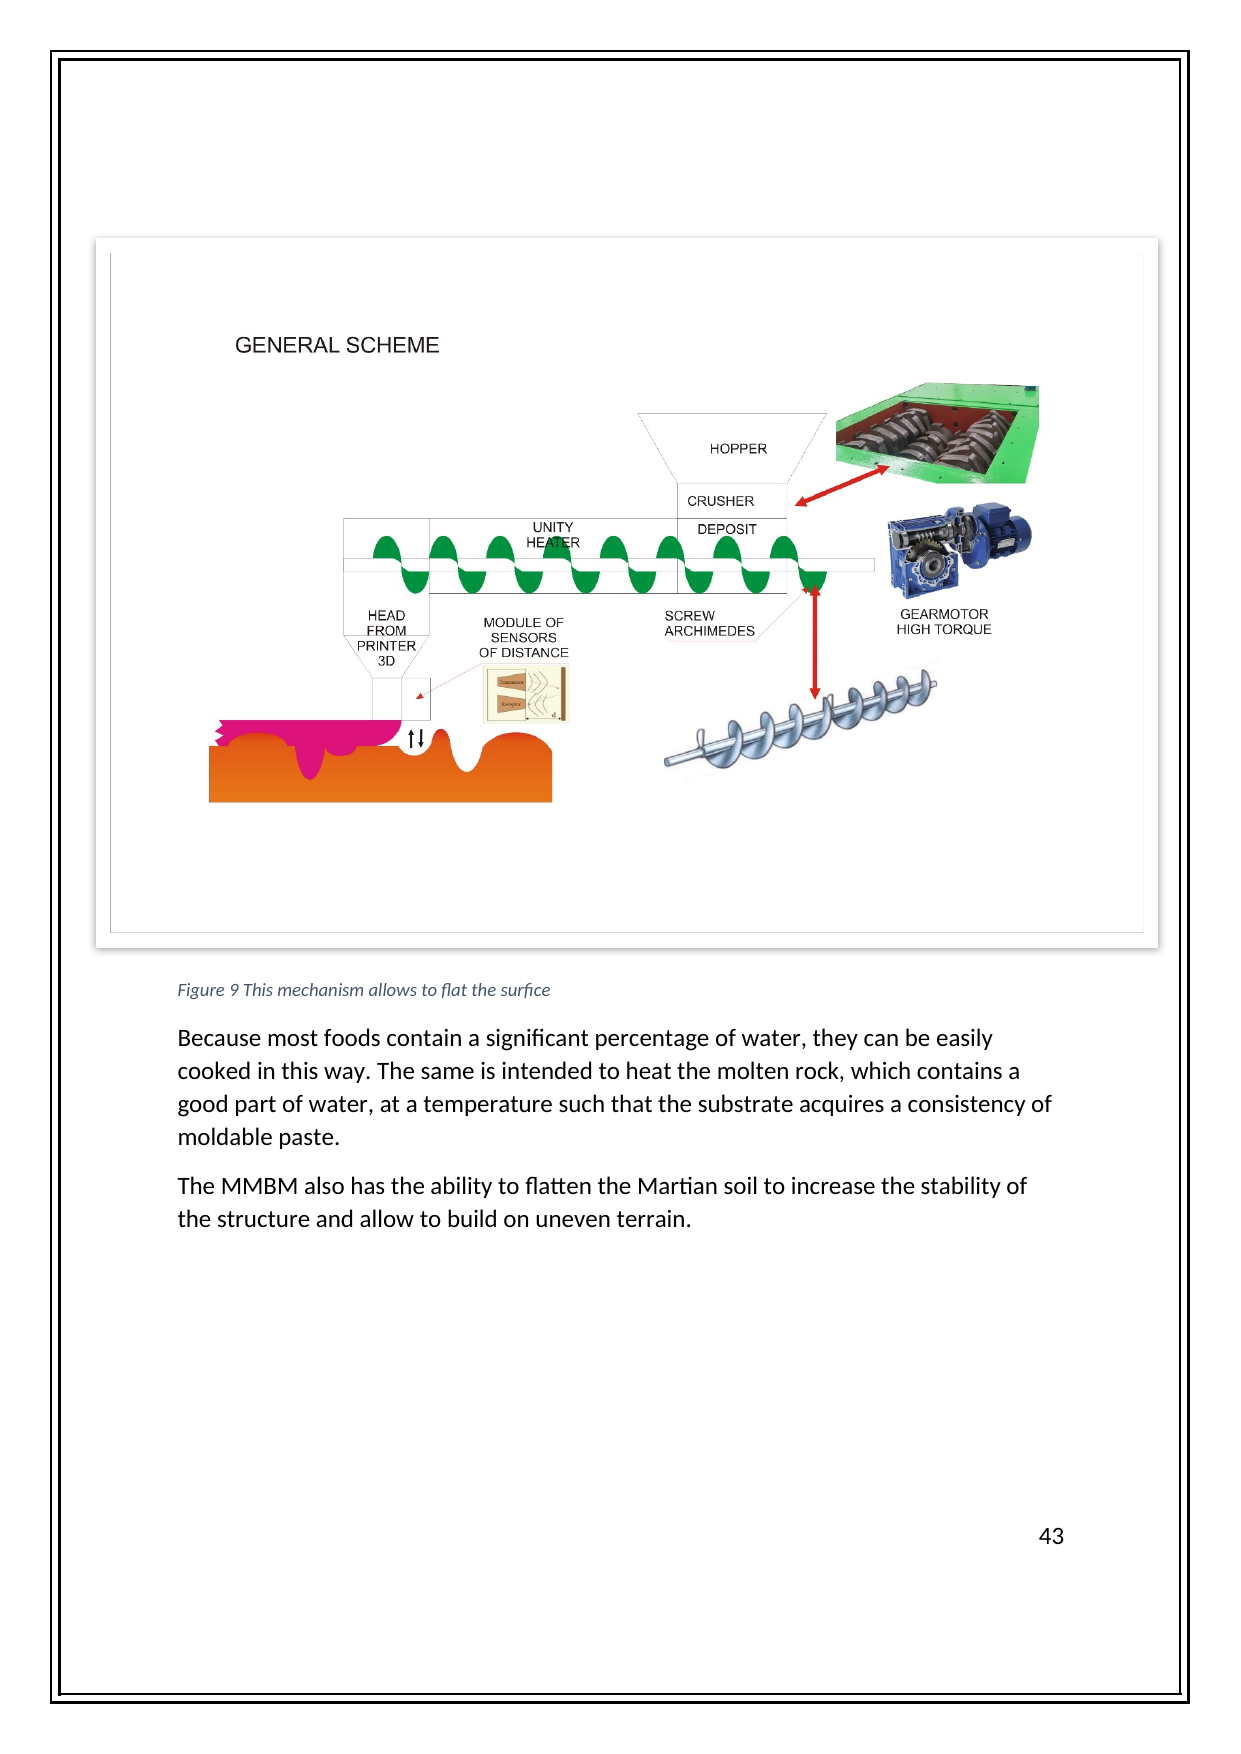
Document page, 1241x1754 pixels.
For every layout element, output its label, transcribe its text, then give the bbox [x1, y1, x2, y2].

text Because most foods contain a significant percentage of water, they can be easily cooked in this way. The same is intended to heat the molten rock, which contains a good part of water, at a temperature such that the substrate acquires a consistency of moldable paste. [177, 1022, 1063, 1151]
text Figure 9 This mechanism allows to flat the surfice [177, 978, 1063, 1001]
text The MMBM also has the ability to flatten the Martian soil to increase the stability of the structure and allow to build on uneven terrain. [177, 1170, 1063, 1234]
picture [110, 253, 1144, 933]
